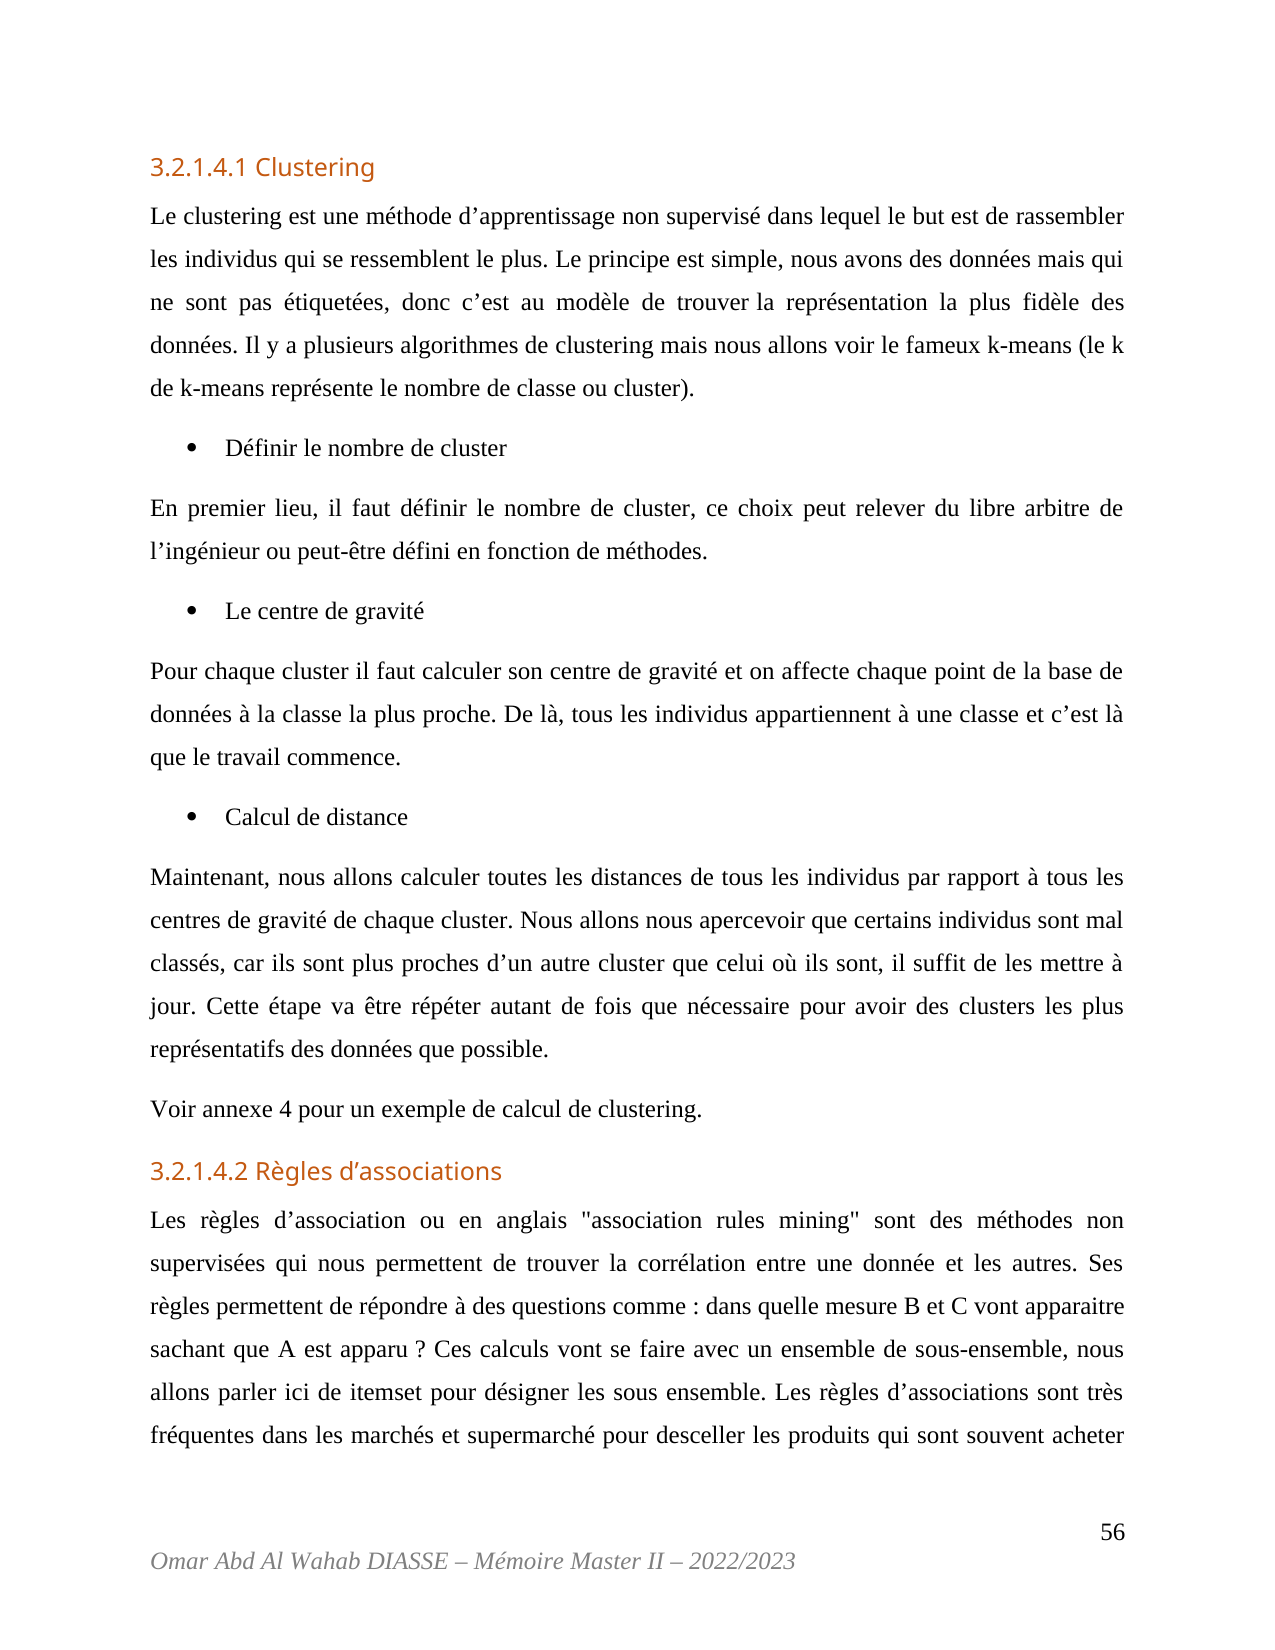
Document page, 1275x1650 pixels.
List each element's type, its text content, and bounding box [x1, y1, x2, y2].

text Maintenant, nous allons calculer toutes les distances de tous les individus par rapport à tous les centres de gravité de chaque cluster. Nous allons nous apercevoir que certains individus sont mal classés, car ils sont plus proches d’un autre cluster que celui où ils sont, il suffit de les mettre à jour. Cette étape va être répéter autant de fois que nécessaire pour avoir des clusters les plus représentatifs des données que possible. [150, 862, 1125, 1063]
text En premier lieu, il faut définir le nombre de cluster, ce choix peut relever du libre arbitre de l’ingénieur ou peut-être défini en fonction de méthodes. [150, 493, 1125, 565]
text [150, 1205, 1125, 1449]
list Calcul de distance [187, 802, 1125, 831]
text Le clustering est une méthode d’apprentissage non supervisé dans lequel le but est de rassembler les individus qui se ressemblent le plus. Le principe est simple, nous avons des données mais qui ne sont pas étiquetées, donc c’est au modèle de trouver la représentation la plus fidèle des données. Il y a plusieurs algorithmes de clustering mais nous allons voir le fameux k-means (le k de k-means représente le nombre de classe ou cluster). [150, 201, 1125, 402]
subtitle Clustering [150, 150, 1125, 184]
text Pour chaque cluster il faut calculer son centre de gravité et on affecte chaque point de la base de données à la classe la plus proche. De là, tous les individus appartiennent à une classe et c’est là que le travail commence. [150, 656, 1125, 771]
text Voir annexe 4 pour un exemple de calcul de clustering. [150, 1094, 1125, 1123]
list Le centre de gravité [187, 596, 1125, 625]
list Définir le nombre de cluster [187, 433, 1125, 462]
subtitle Règles d’associations [150, 1154, 1125, 1188]
